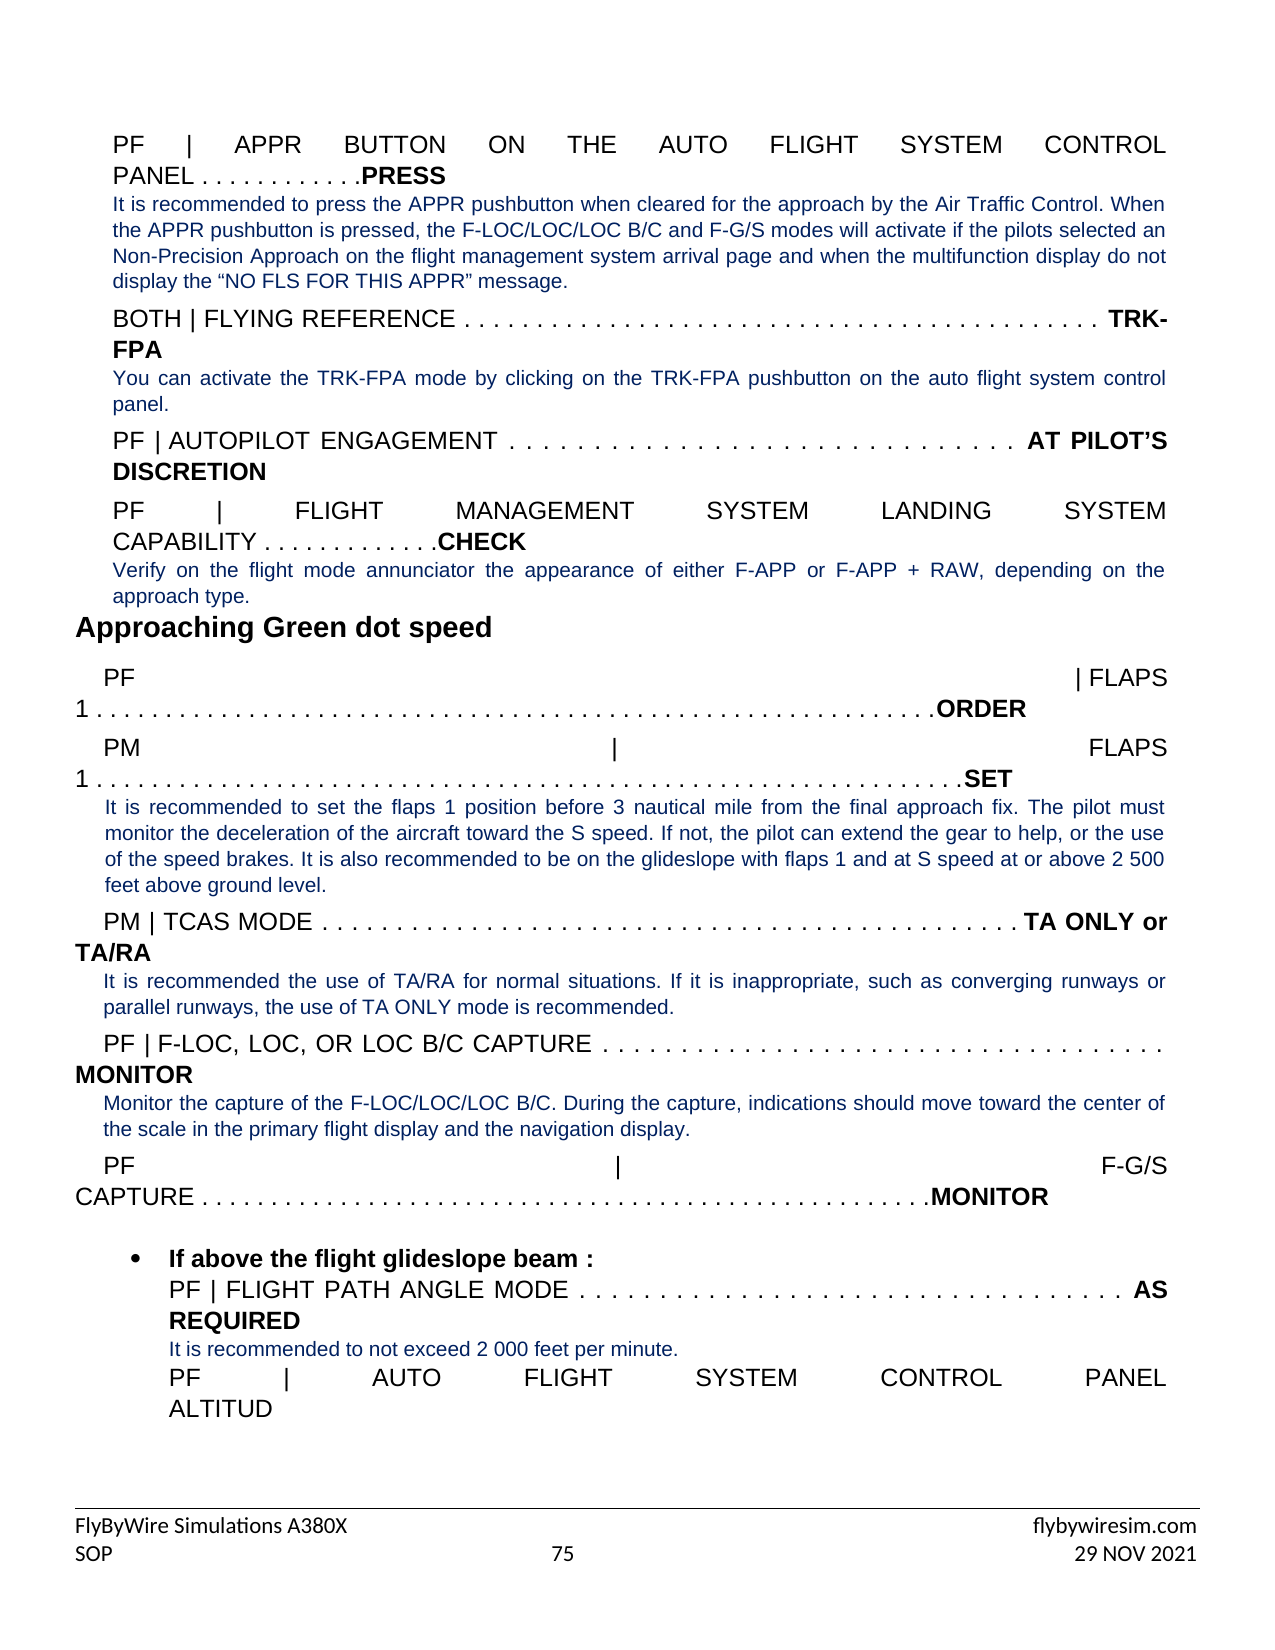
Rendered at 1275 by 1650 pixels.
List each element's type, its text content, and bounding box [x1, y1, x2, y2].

text PF | APPR BUTTON ON THE AUTO FLIGHT SYSTEM CONTROL PANEL . . . . . . . . . . . .PRESS [112, 130, 1168, 189]
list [169, 1363, 1168, 1423]
text PM | TCAS MODE . . . . . . . . . . . . . . . . . . . . . . . . . . . . . . . . . . . . . . . . . . . . . . .TA ONLY or TA/RA [75, 907, 1168, 967]
text It is recommended the use of TA/RA for normal situations. If it is inappropriate, such as converging runways or parallel runways, the use of TA ONLY mode is recommended. [103, 969, 1168, 1019]
text Verify on the flight mode annunciator the appearance of either F-APP or F-APP + RAW, depending on the approach type. [112, 558, 1168, 608]
text PF | AUTOPILOT ENGAGEMENT . . . . . . . . . . . . . . . . . . . . . . . . . . . . . . AT PILOT’S DISCRETION [112, 426, 1168, 485]
list If above the flight glideslope beam : [131, 1244, 1168, 1273]
text You can activate the TRK-FPA mode by clicking on the TRK-FPA pushbutton on the auto flight system control panel. [112, 366, 1168, 415]
text Monitor the capture of the F-LOC/LOC/LOC B/C. During the capture, indications should move toward the center of the scale in the primary flight display and the navigation display. [103, 1091, 1168, 1141]
text PF | F-LOC, LOC, OR LOC B/C CAPTURE . . . . . . . . . . . . . . . . . . . . . . . . . . . . . . . . . . . . MONITOR [75, 1029, 1168, 1089]
text It is recommended to press the APPR pushbutton when cleared for the approach by the Air Traffic Control. When the APPR pushbutton is pressed, the F-LOC/LOC/LOC B/C and F-G/S modes will activate if the pilots selected an Non-Precision Approach on the flight management system arrival page and when the multifunction display do not display the “NO FLS FOR THIS APPR” message. [112, 192, 1168, 293]
text BOTH | FLYING REFERENCE . . . . . . . . . . . . . . . . . . . . . . . . . . . . . . . . . . . . . . . . . . . . TRK-FPA [112, 303, 1168, 363]
list PF | FLIGHT PATH ANGLE MODE . . . . . . . . . . . . . . . . . . . . . . . . . . . . . . . . . . AS REQUIRED [169, 1275, 1168, 1335]
text PM | FLAPS 1 . . . . . . . . . . . . . . . . . . . . . . . . . . . . . . . . . . . . . . . . . . . . . . . . . . . . . . . . . . . . . . .SET [75, 733, 1168, 793]
text PF | FLIGHT MANAGEMENT SYSTEM LANDING SYSTEM CAPABILITY . . . . . . . . . . . . .CHECK [112, 496, 1168, 556]
text PF | F-G/S CAPTURE . . . . . . . . . . . . . . . . . . . . . . . . . . . . . . . . . . . . . . . . . . . . . . . . . . . . .MONITOR [75, 1151, 1168, 1211]
list It is recommended to not exceed 2 000 feet per minute. [169, 1337, 1168, 1361]
text It is recommended to set the flaps 1 position before 3 nautical mile from the final approach fix. The pilot must monitor the deceleration of the aircraft toward the S speed. If not, the pilot can extend the gear to help, or the use of the speed brakes. It is also recommended to be on the glideslope with flaps 1 and at S speed at or above 2 500 feet above ground level. [104, 795, 1168, 897]
text Approaching Green dot speed [75, 610, 1168, 643]
text PF | FLAPS 1 . . . . . . . . . . . . . . . . . . . . . . . . . . . . . . . . . . . . . . . . . . . . . . . . . . . . . . . . . . . . .ORDER [75, 663, 1168, 722]
